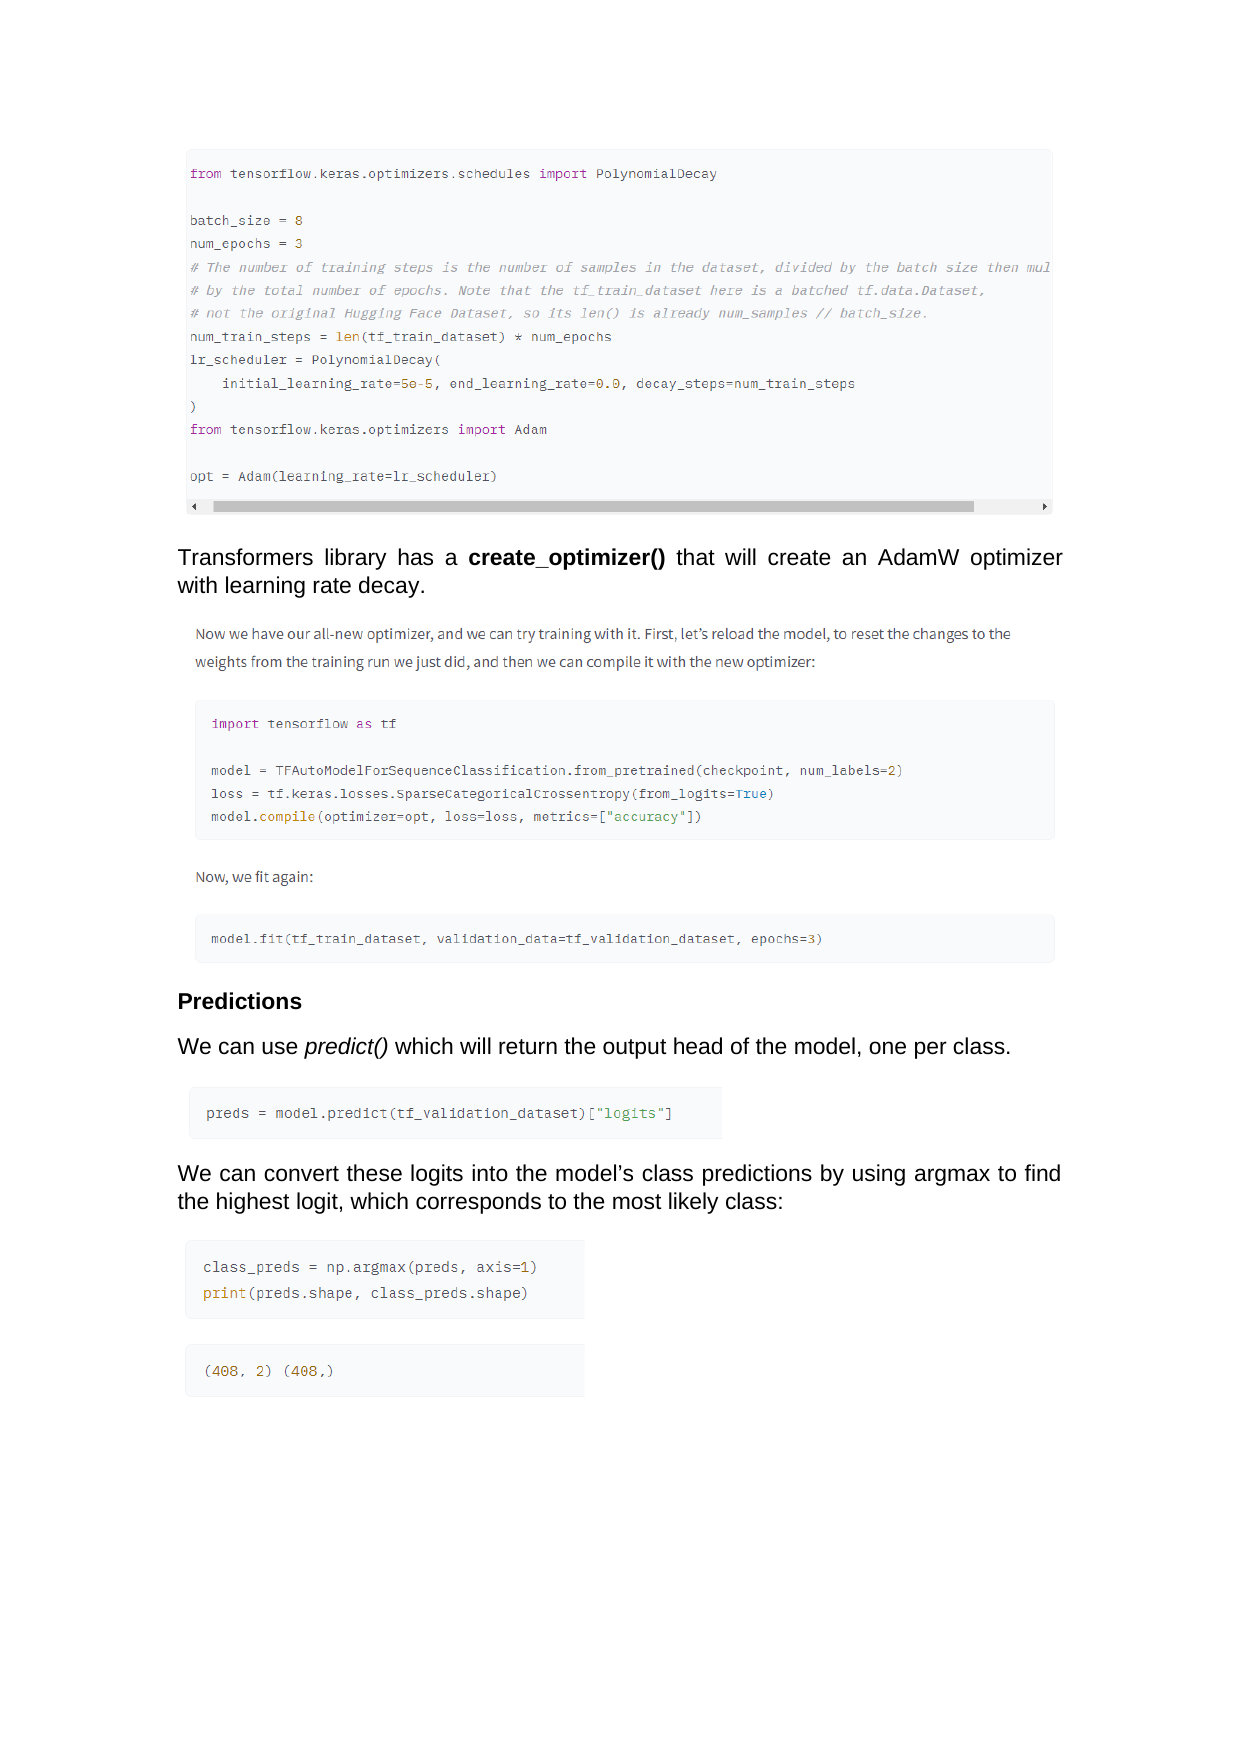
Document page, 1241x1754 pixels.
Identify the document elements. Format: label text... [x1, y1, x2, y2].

picture [177, 1233, 585, 1400]
picture [177, 617, 1063, 970]
picture [177, 1078, 723, 1141]
picture [177, 147, 1063, 526]
text We can convert these logits into the model’s class predictions by using argmax to find the highest logit, which corresponds to the most likely class: [177, 1159, 1063, 1214]
text Transformers library has a create_optimizer() that will create an AdamW optimizer with learning rate decay. [177, 544, 1063, 599]
text Predictions [177, 988, 1063, 1014]
text We can use predict() which will return the output head of the model, one per class. [177, 1033, 1063, 1059]
